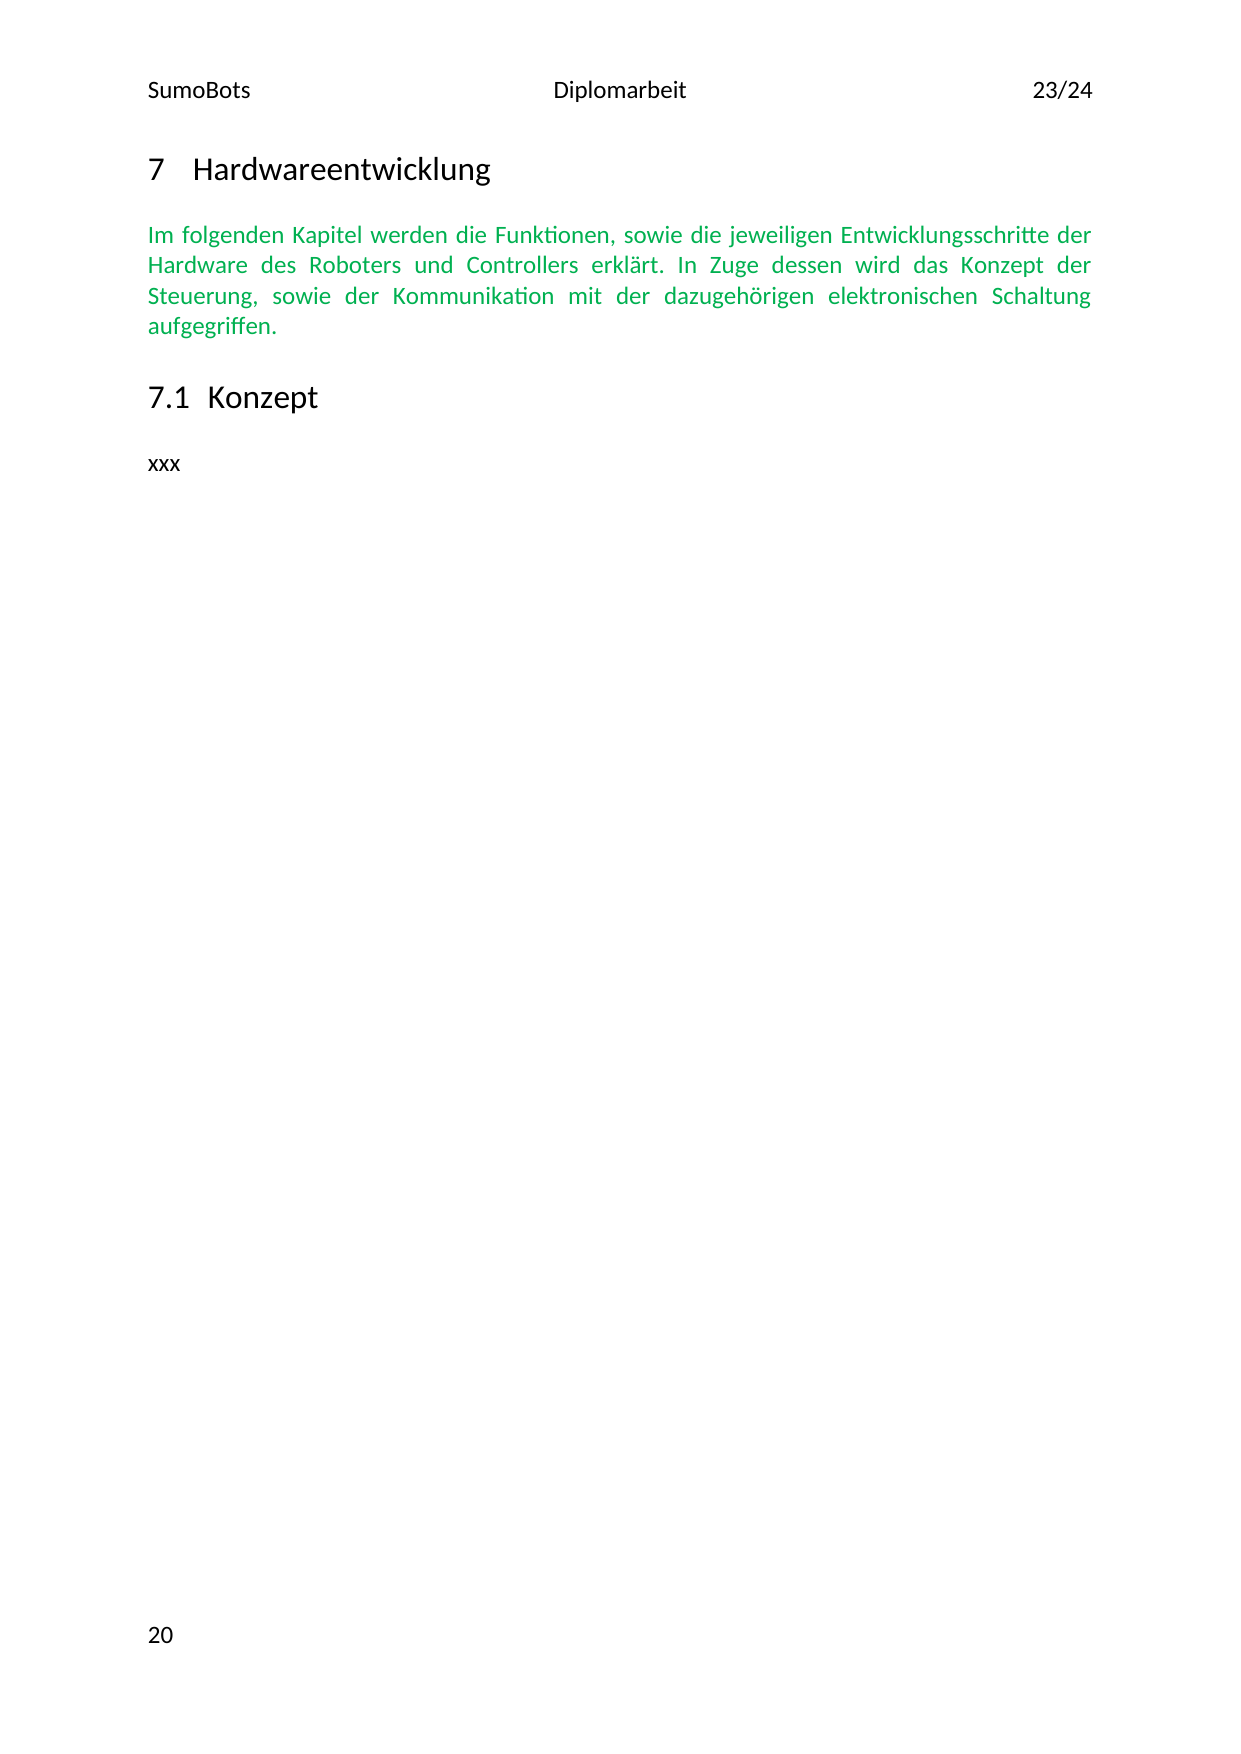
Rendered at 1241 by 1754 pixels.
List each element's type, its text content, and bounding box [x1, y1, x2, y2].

subtitle Konzept [148, 376, 1093, 416]
text Im folgenden Kapitel werden die Funktionen, sowie die jeweiligen Entwicklungsschritte der Hardware des Roboters und Controllers erklärt. In Zuge dessen wird das Konzept der Steuerung, sowie der Kommunikation mit der dazugehörigen elektronischen Schaltung aufgegriffen. [148, 219, 1093, 341]
text xxx [148, 447, 1093, 477]
subtitle Hardwareentwicklung [148, 148, 1093, 188]
